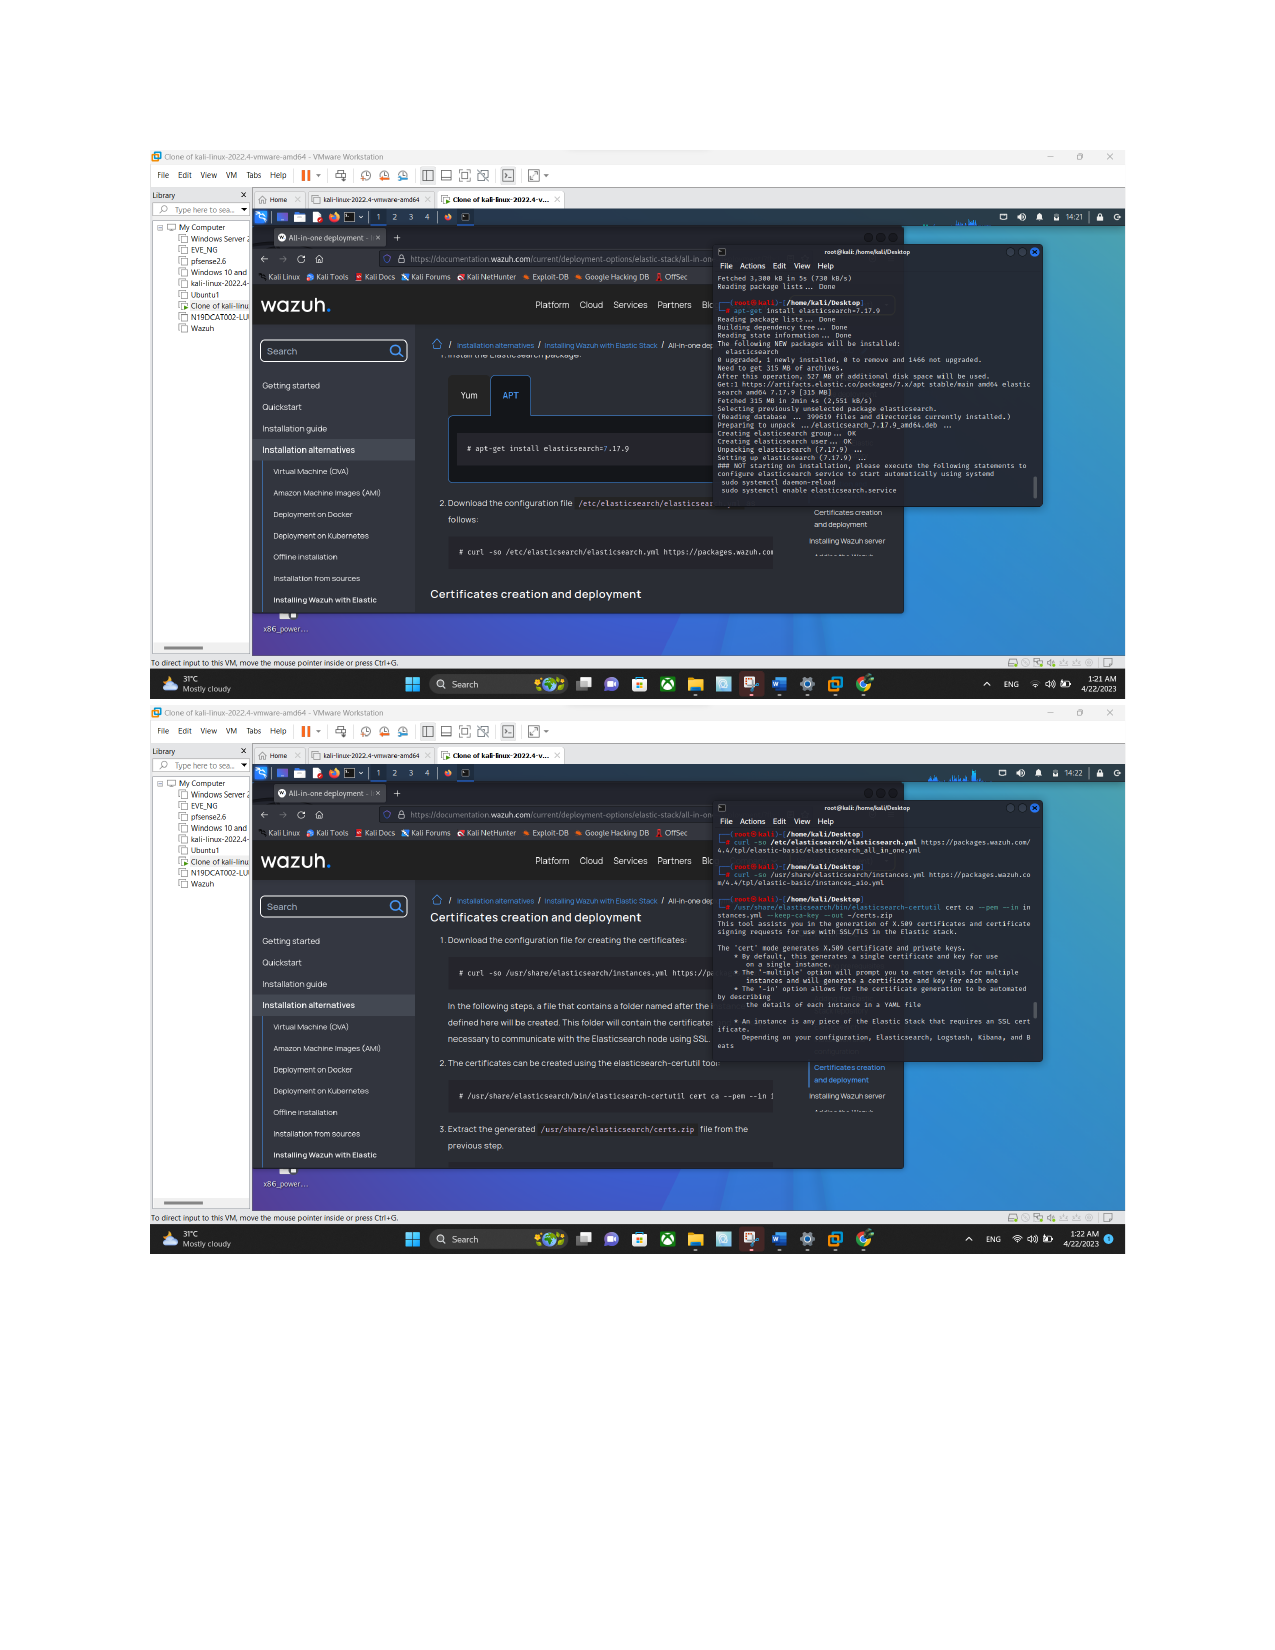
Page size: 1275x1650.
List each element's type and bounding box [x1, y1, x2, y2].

picture [150, 150, 1125, 699]
picture [150, 705, 1125, 1254]
